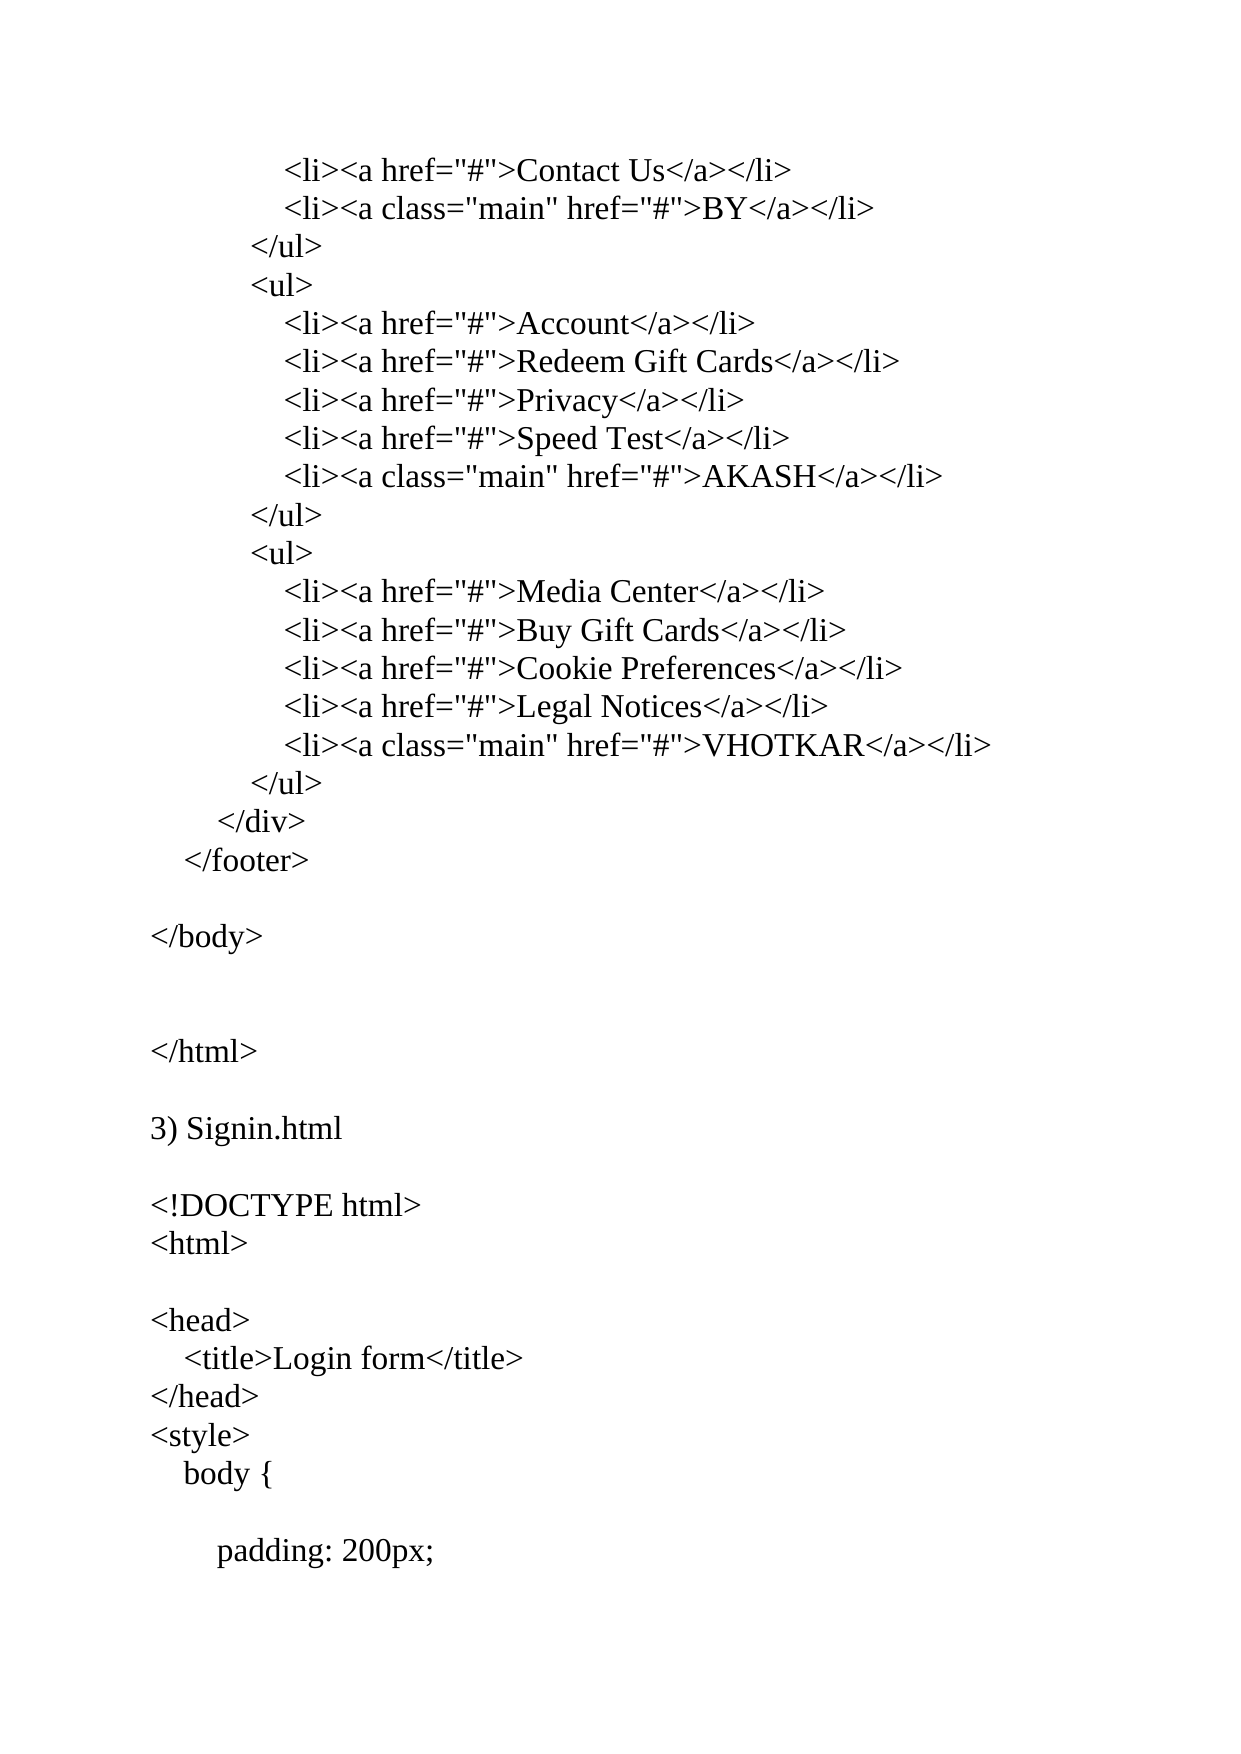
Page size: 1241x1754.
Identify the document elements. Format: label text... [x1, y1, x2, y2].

text <ul> [150, 265, 1090, 303]
text </ul> [150, 495, 1090, 533]
text <!DOCTYPE html> [150, 1185, 1090, 1223]
text </head> [150, 1377, 1090, 1415]
text <li><a href="#">Cookie Preferences</a></li> [150, 648, 1090, 687]
text body { [150, 1453, 1090, 1492]
text padding: 200px; [150, 1530, 1090, 1568]
text <li><a href="#">Redeem Gift Cards</a></li> [150, 342, 1090, 380]
text </ul> [150, 227, 1090, 265]
text <ul> [150, 533, 1090, 572]
text <li><a class="main" href="#">AKASH</a></li> [150, 457, 1090, 495]
text </html> [150, 1032, 1090, 1070]
text <li><a href="#">Privacy</a></li> [150, 380, 1090, 418]
text <li><a href="#">Speed Test</a></li> [150, 418, 1090, 457]
text <head> [150, 1300, 1090, 1338]
text <li><a class="main" href="#">VHOTKAR</a></li> [150, 725, 1090, 763]
text </div> [150, 802, 1090, 840]
text 3) Signin.html [150, 1108, 1090, 1147]
text <li><a href="#">Media Center</a></li> [150, 572, 1090, 610]
text <style> [150, 1415, 1090, 1453]
text <title>Login form</title> [150, 1338, 1090, 1377]
text <li><a href="#">Buy Gift Cards</a></li> [150, 610, 1090, 648]
text <li><a class="main" href="#">BY</a></li> [150, 188, 1090, 227]
text <li><a href="#">Legal Notices</a></li> [150, 687, 1090, 725]
text </footer> [150, 840, 1090, 878]
text <html> [150, 1223, 1090, 1262]
text <li><a href="#">Contact Us</a></li> [150, 150, 1090, 188]
text </body> [150, 917, 1090, 955]
text </ul> [150, 763, 1090, 802]
text <li><a href="#">Account</a></li> [150, 303, 1090, 342]
